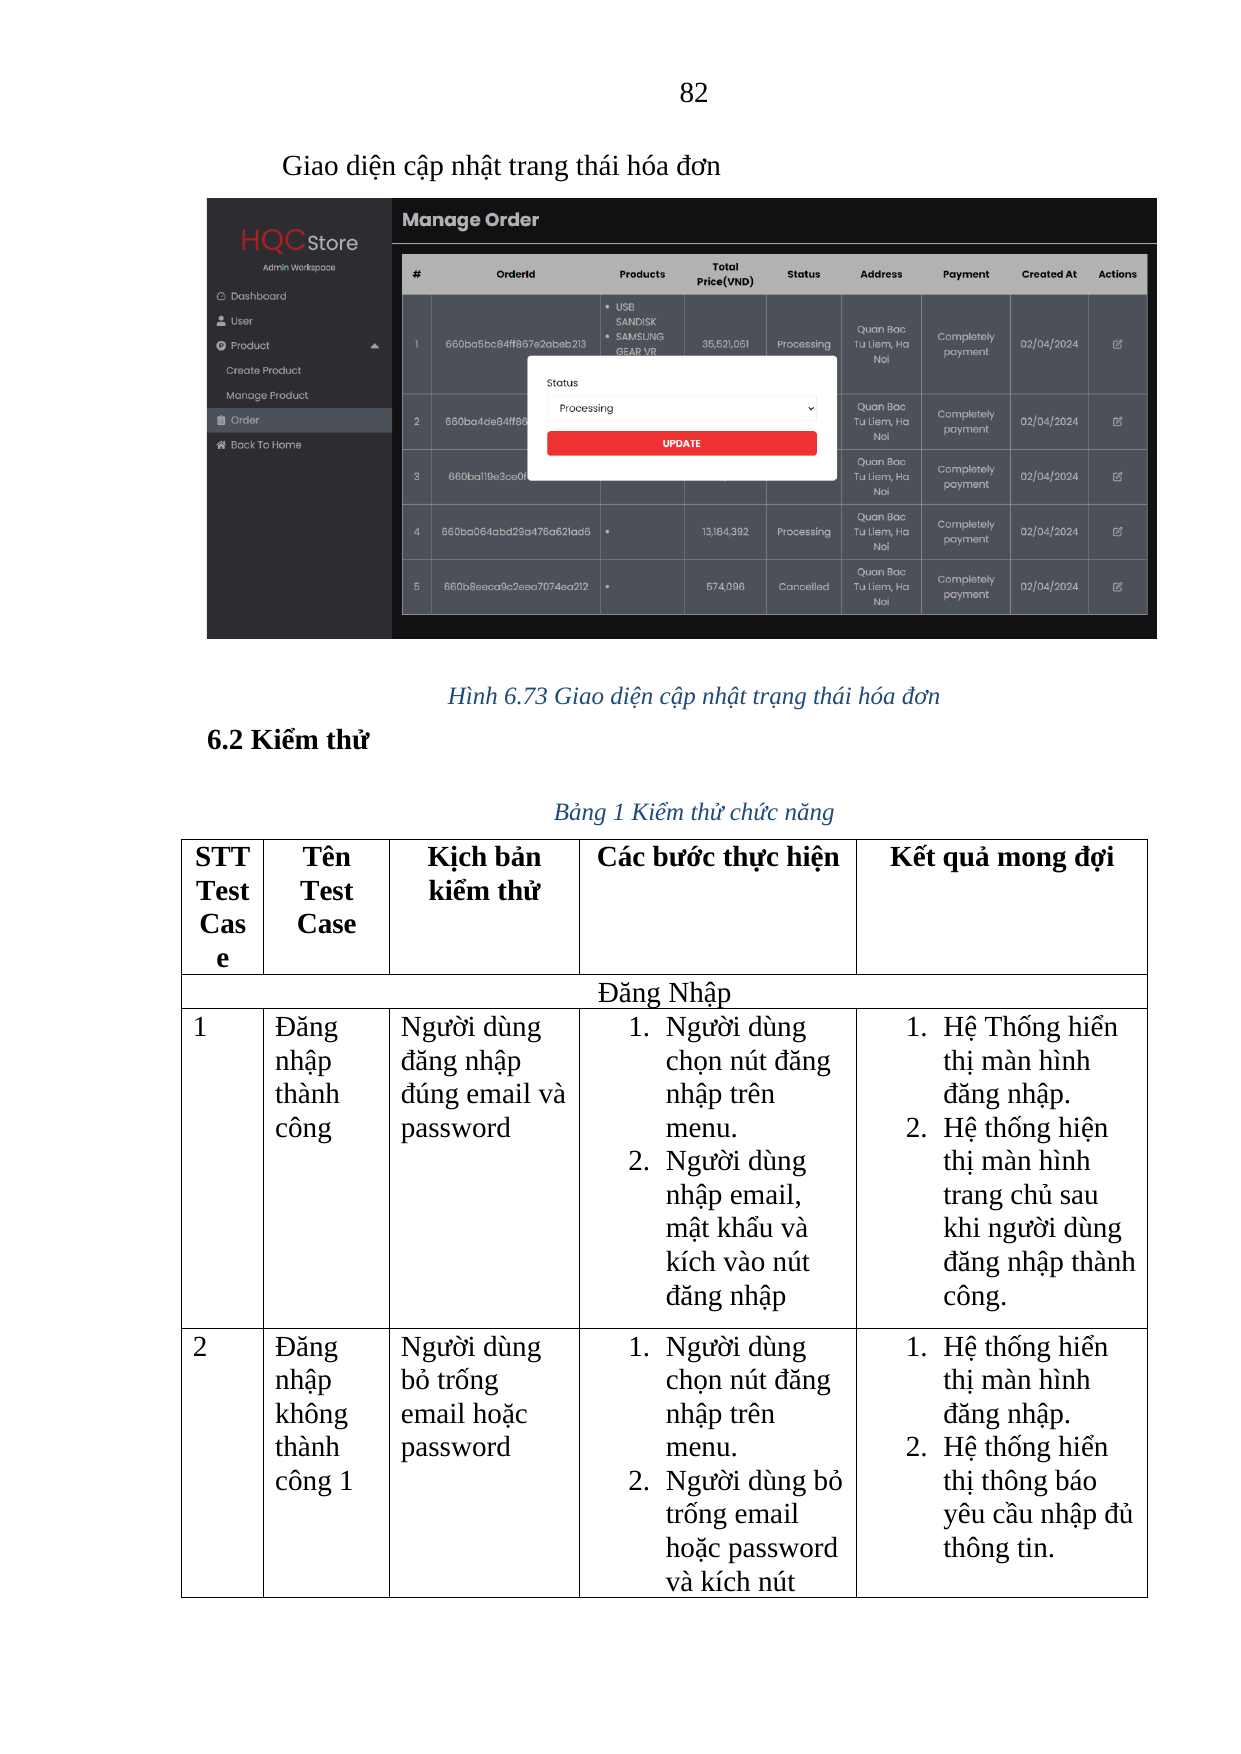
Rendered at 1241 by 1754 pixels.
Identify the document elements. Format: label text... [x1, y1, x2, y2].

table_header STT Test Case [182, 840, 263, 974]
table_cell Đăng nhập thành công [264, 1009, 389, 1328]
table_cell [264, 1329, 389, 1597]
table_header Kết quả mong đợi [857, 840, 1147, 974]
table_cell Người dùng chọn nút đăng nhập trên menu. Người dùng nhập email, mật khẩu và kích vào nút đăng nhập [580, 1009, 856, 1328]
table_header Tên Test Case [264, 840, 389, 974]
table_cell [390, 1329, 579, 1597]
table_cell 2 [182, 1329, 263, 1597]
table_cell 1 [182, 1009, 263, 1328]
picture [206, 198, 1157, 639]
table_cell Người dùng đăng nhập đúng email và password [390, 1009, 579, 1328]
table_cell Đăng Nhập [182, 975, 1147, 1008]
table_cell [857, 1329, 1147, 1597]
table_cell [580, 1329, 856, 1597]
text Giao diện cập nhật trang thái hóa đơn [207, 148, 1122, 181]
subtitle Kiểm thử [207, 722, 1122, 756]
table_header Kịch bản kiểm thử [390, 840, 579, 974]
table_cell Hệ Thống hiển thị màn hình đăng nhập. Hệ thống hiện thị màn hình trang chủ sau khi người dùng đăng nhập thành công. [857, 1009, 1147, 1328]
table_header Các bước thực hiện [580, 840, 856, 974]
